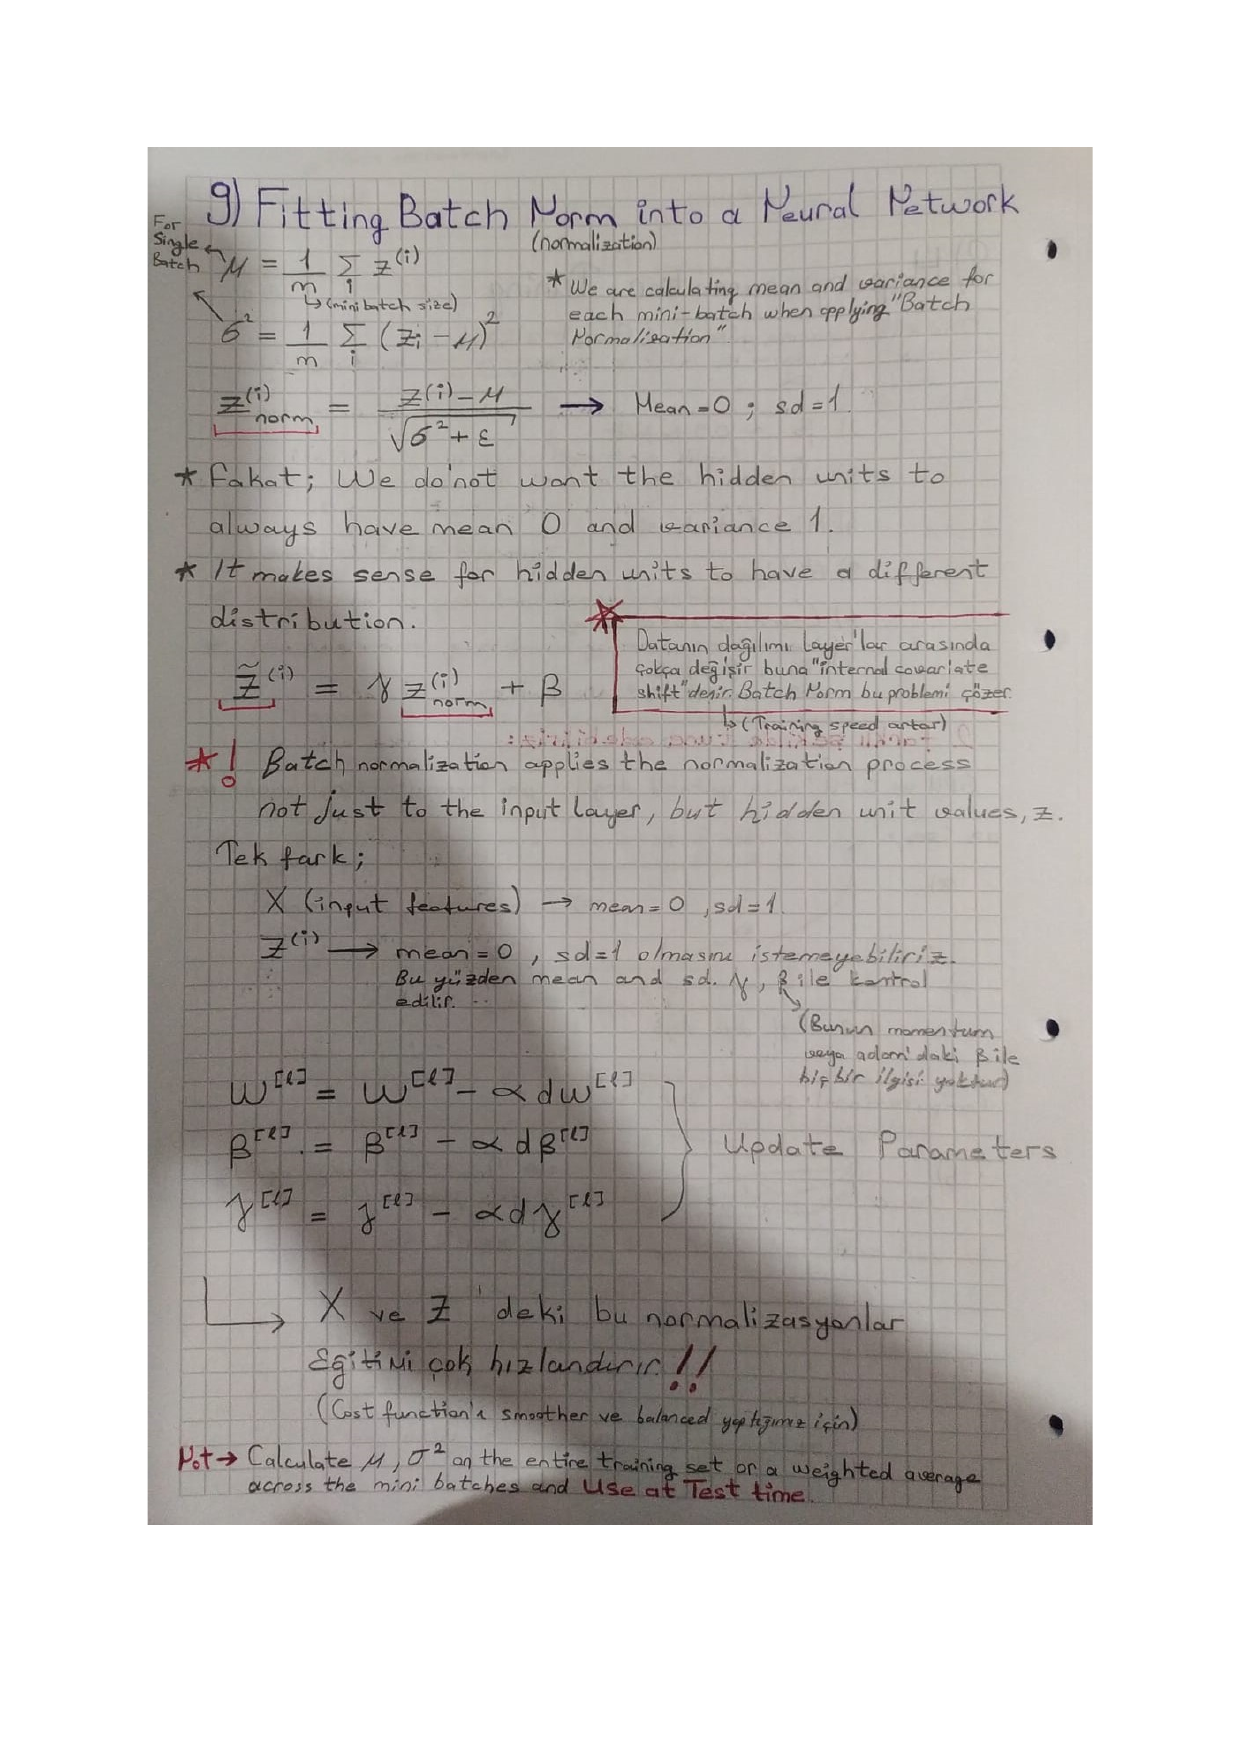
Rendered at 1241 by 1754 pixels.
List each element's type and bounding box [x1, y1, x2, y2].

picture [147, 147, 1093, 1525]
